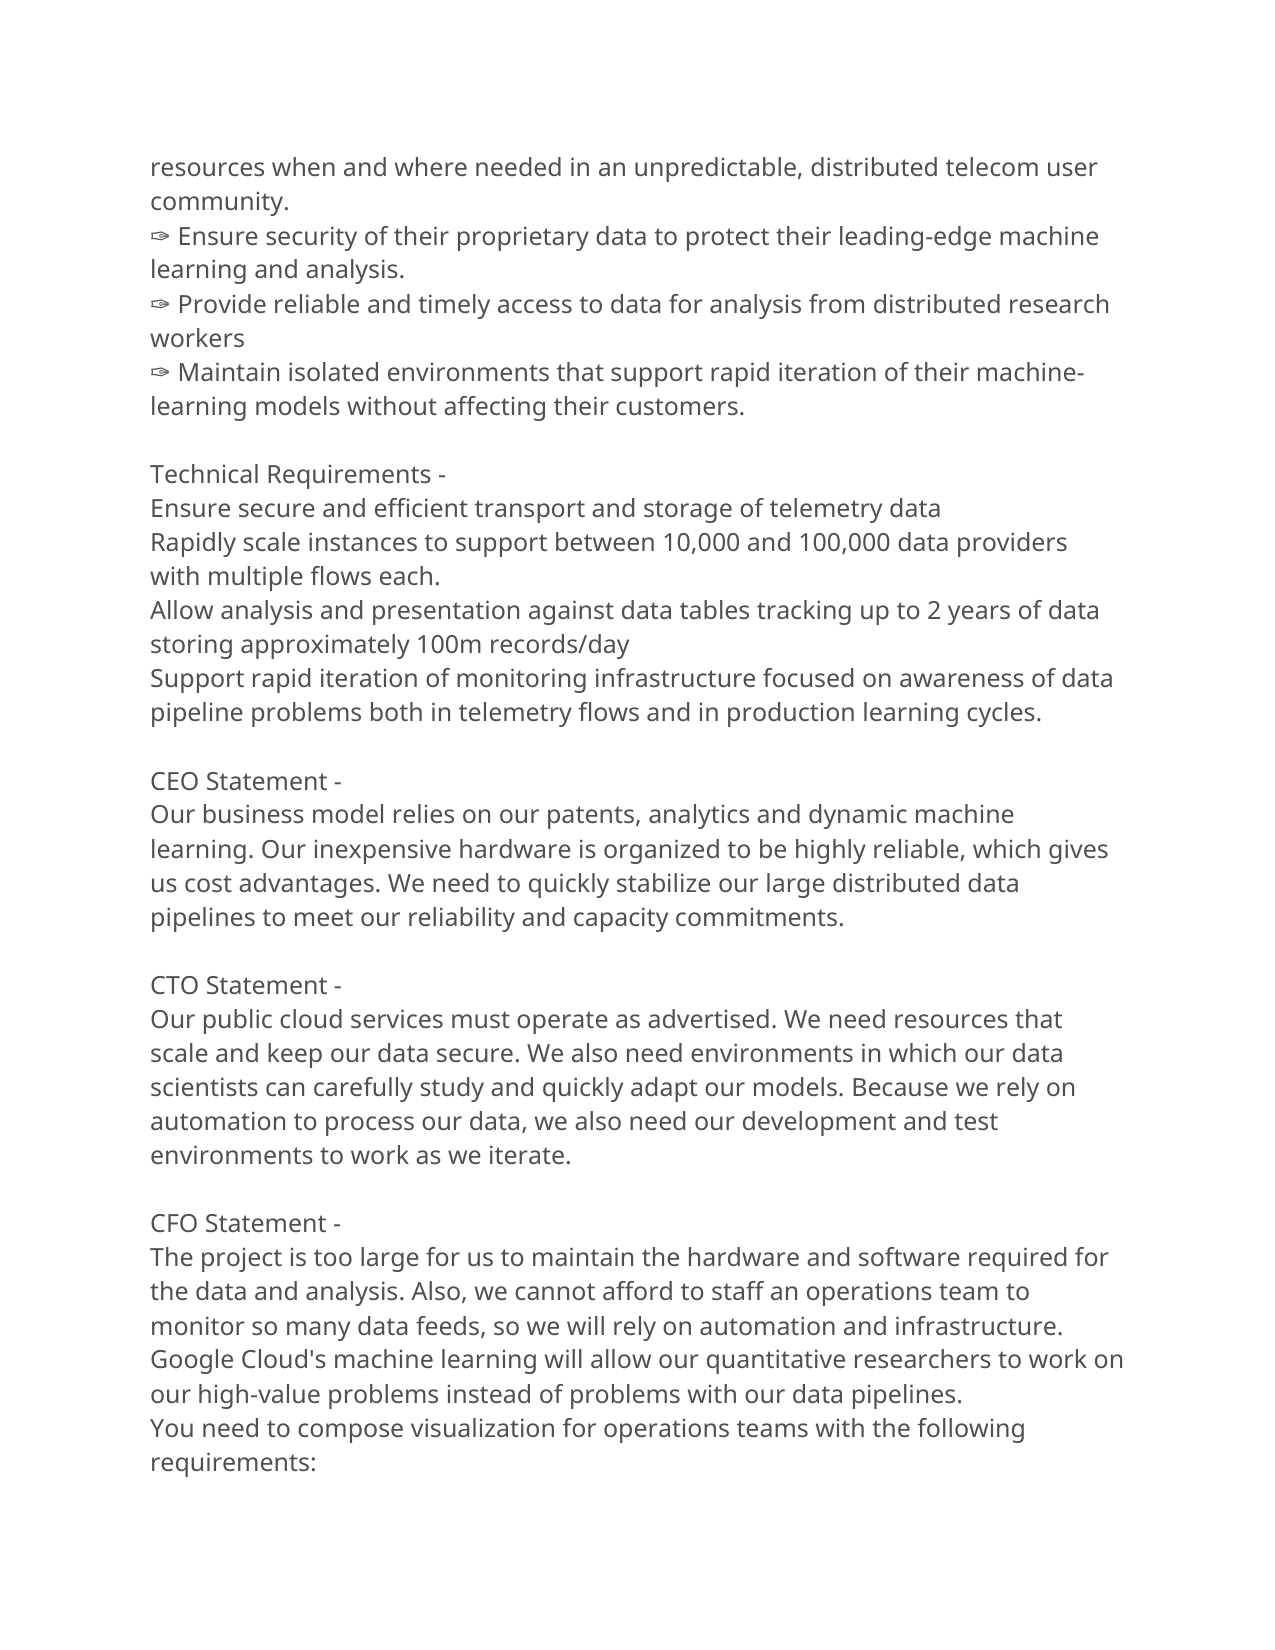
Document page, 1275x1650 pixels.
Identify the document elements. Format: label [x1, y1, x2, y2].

text [150, 150, 1125, 1478]
